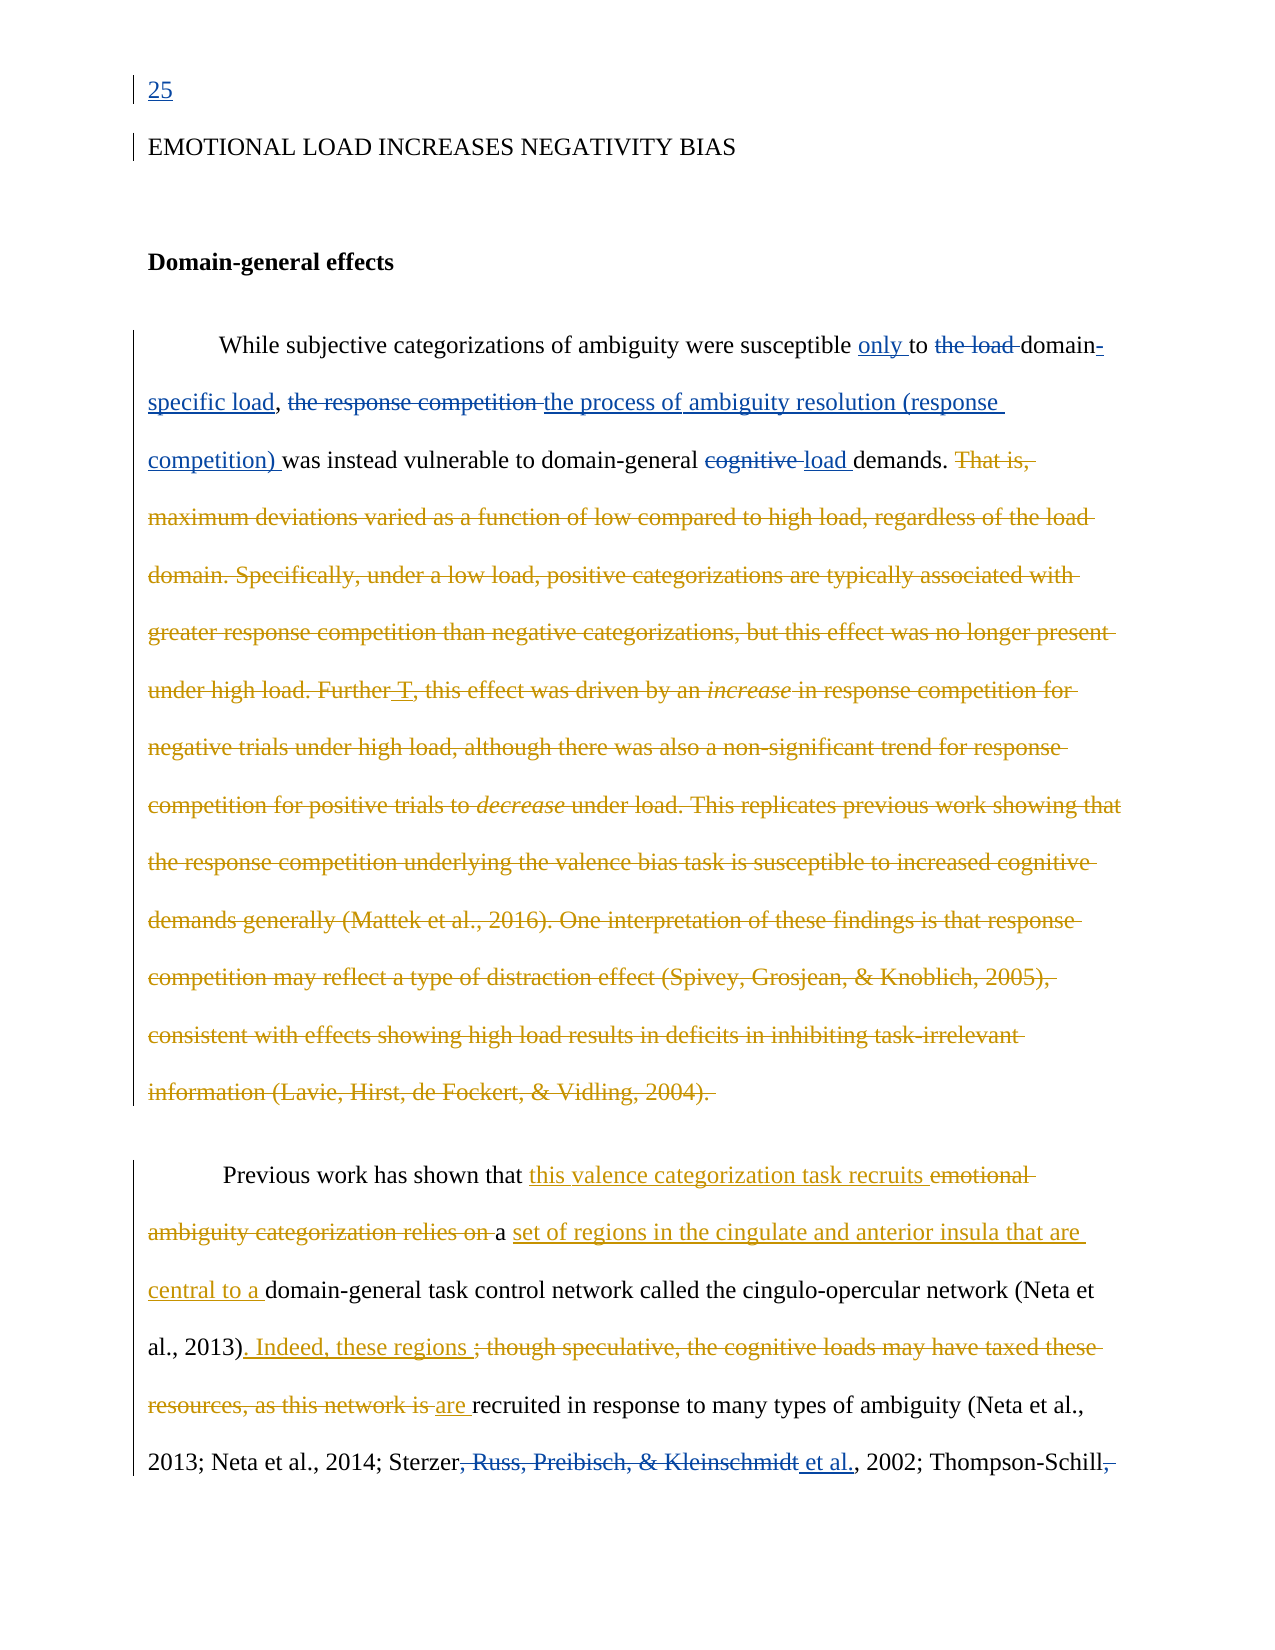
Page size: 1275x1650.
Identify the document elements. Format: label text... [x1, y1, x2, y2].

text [148, 1160, 1127, 1476]
text While subjective categorizations of ambiguity were susceptible to domain, was instead vulnerable to domain-general demands. [148, 330, 1127, 1106]
text Domain-general effects [148, 247, 1127, 276]
